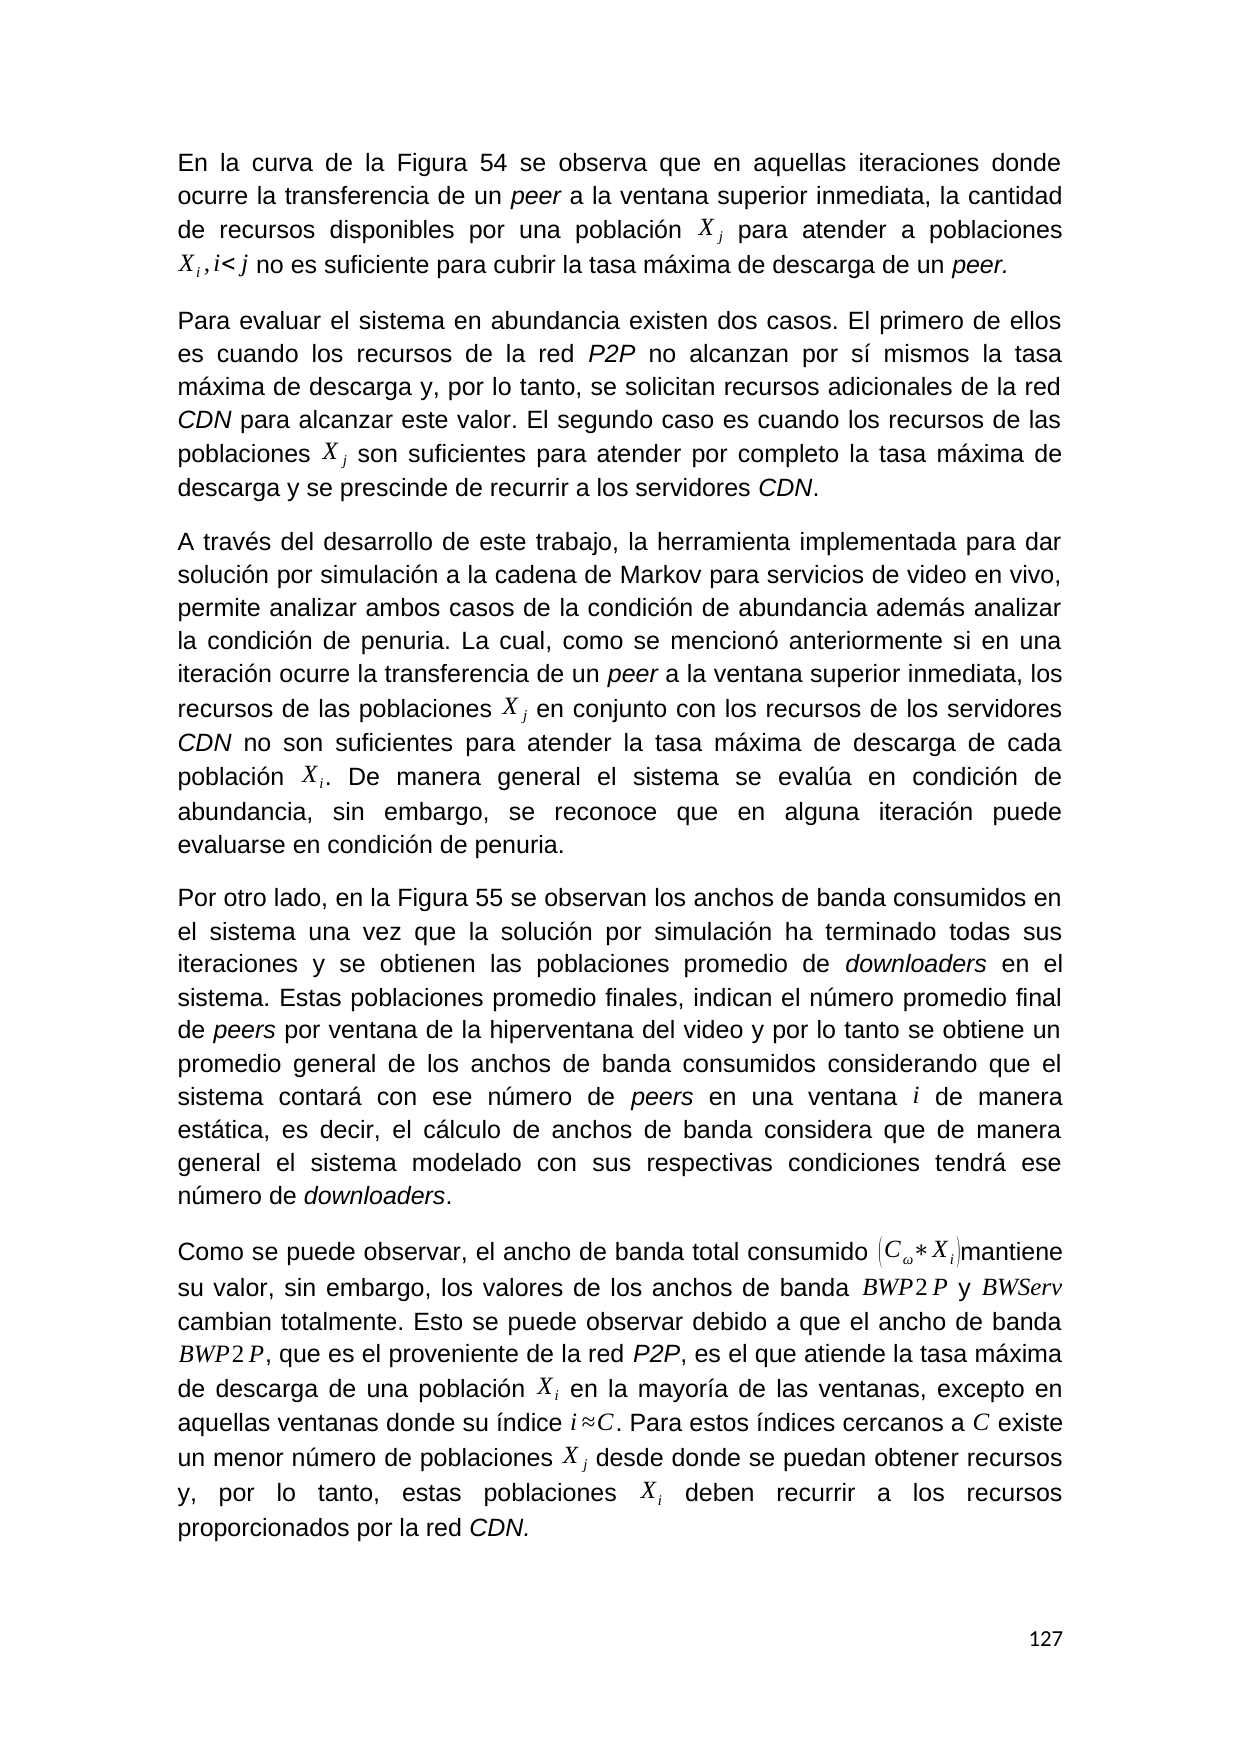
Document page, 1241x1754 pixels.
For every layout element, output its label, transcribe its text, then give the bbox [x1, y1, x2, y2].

text En la curva de la Figura 54 se observa que en aquellas iteraciones donde ocurre la transferencia de un peer a la ventana superior inmediata, la cantidad de recursos disponibles por una población para atender a poblaciones no es suficiente para cubrir la tasa máxima de descarga de un peer. [177, 148, 1063, 281]
text Para evaluar el sistema en abundancia existen dos casos. El primero de ellos es cuando los recursos de la red P2P no alcanzan por sí mismos la tasa máxima de descarga y, por lo tanto, se solicitan recursos adicionales de la red CDN para alcanzar este valor. El segundo caso es cuando los recursos de las poblaciones son suficientes para atender por completo la tasa máxima de descarga y se prescinde de recurrir a los servidores CDN. [177, 306, 1063, 502]
text Como se puede observar, el ancho de banda total consumido mantiene su valor, sin embargo, los valores de los anchos de banda y cambian totalmente. Esto se puede observar debido a que el ancho de banda , que es el proveniente de la red P2P, es el que atiende la tasa máxima de descarga de una población en la mayoría de las ventanas, excepto en aquellas ventanas donde su índice . Para estos índices cercanos a existe un menor número de poblaciones desde donde se puedan obtener recursos y, por lo tanto, estas poblaciones deben recurrir a los recursos proporcionados por la red CDN. [177, 1234, 1063, 1541]
text Por otro lado, en la Figura 55 se observan los anchos de banda consumidos en el sistema una vez que la solución por simulación ha terminado todas sus iteraciones y se obtienen las poblaciones promedio de downloaders en el sistema. Estas poblaciones promedio finales, indican el número promedio final de peers por ventana de la hiperventana del video y por lo tanto se obtiene un promedio general de los anchos de banda consumidos considerando que el sistema contará con ese número de peers en una ventana de manera estática, es decir, el cálculo de anchos de banda considera que de manera general el sistema modelado con sus respectivas condiciones tendrá ese número de downloaders. [177, 883, 1063, 1209]
text A través del desarrollo de este trabajo, la herramienta implementada para dar solución por simulación a la cadena de Markov para servicios de video en vivo, permite analizar ambos casos de la condición de abundancia además analizar la condición de penuria. La cual, como se mencionó anteriormente si en una iteración ocurre la transferencia de un peer a la ventana superior inmediata, los recursos de las poblaciones en conjunto con los recursos de los servidores CDN no son suficientes para atender la tasa máxima de descarga de cada población . De manera general el sistema se evalúa en condición de abundancia, sin embargo, se reconoce que en alguna iteración puede evaluarse en condición de penuria. [177, 527, 1063, 858]
